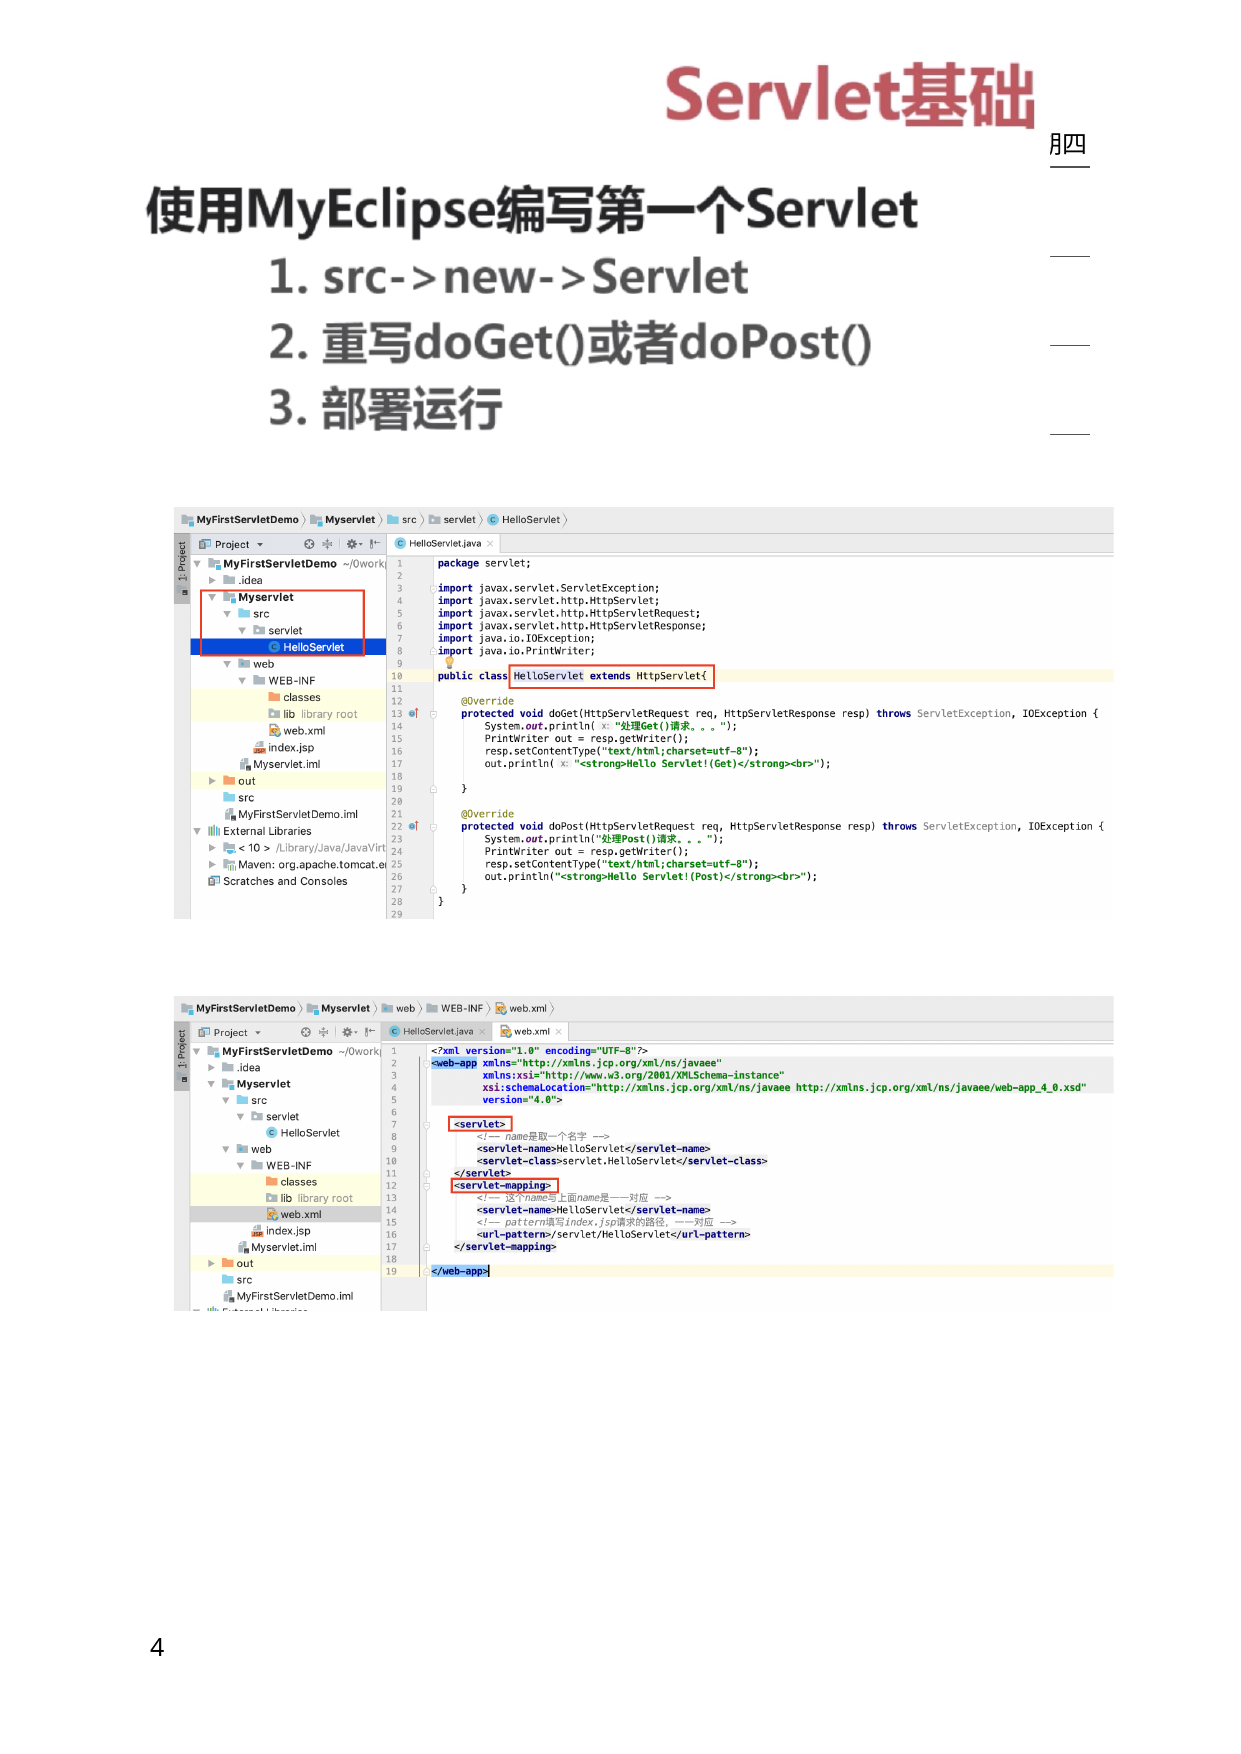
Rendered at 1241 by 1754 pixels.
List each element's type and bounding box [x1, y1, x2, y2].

picture [173, 996, 1114, 1311]
picture [110, 31, 1051, 453]
picture [173, 507, 1114, 919]
